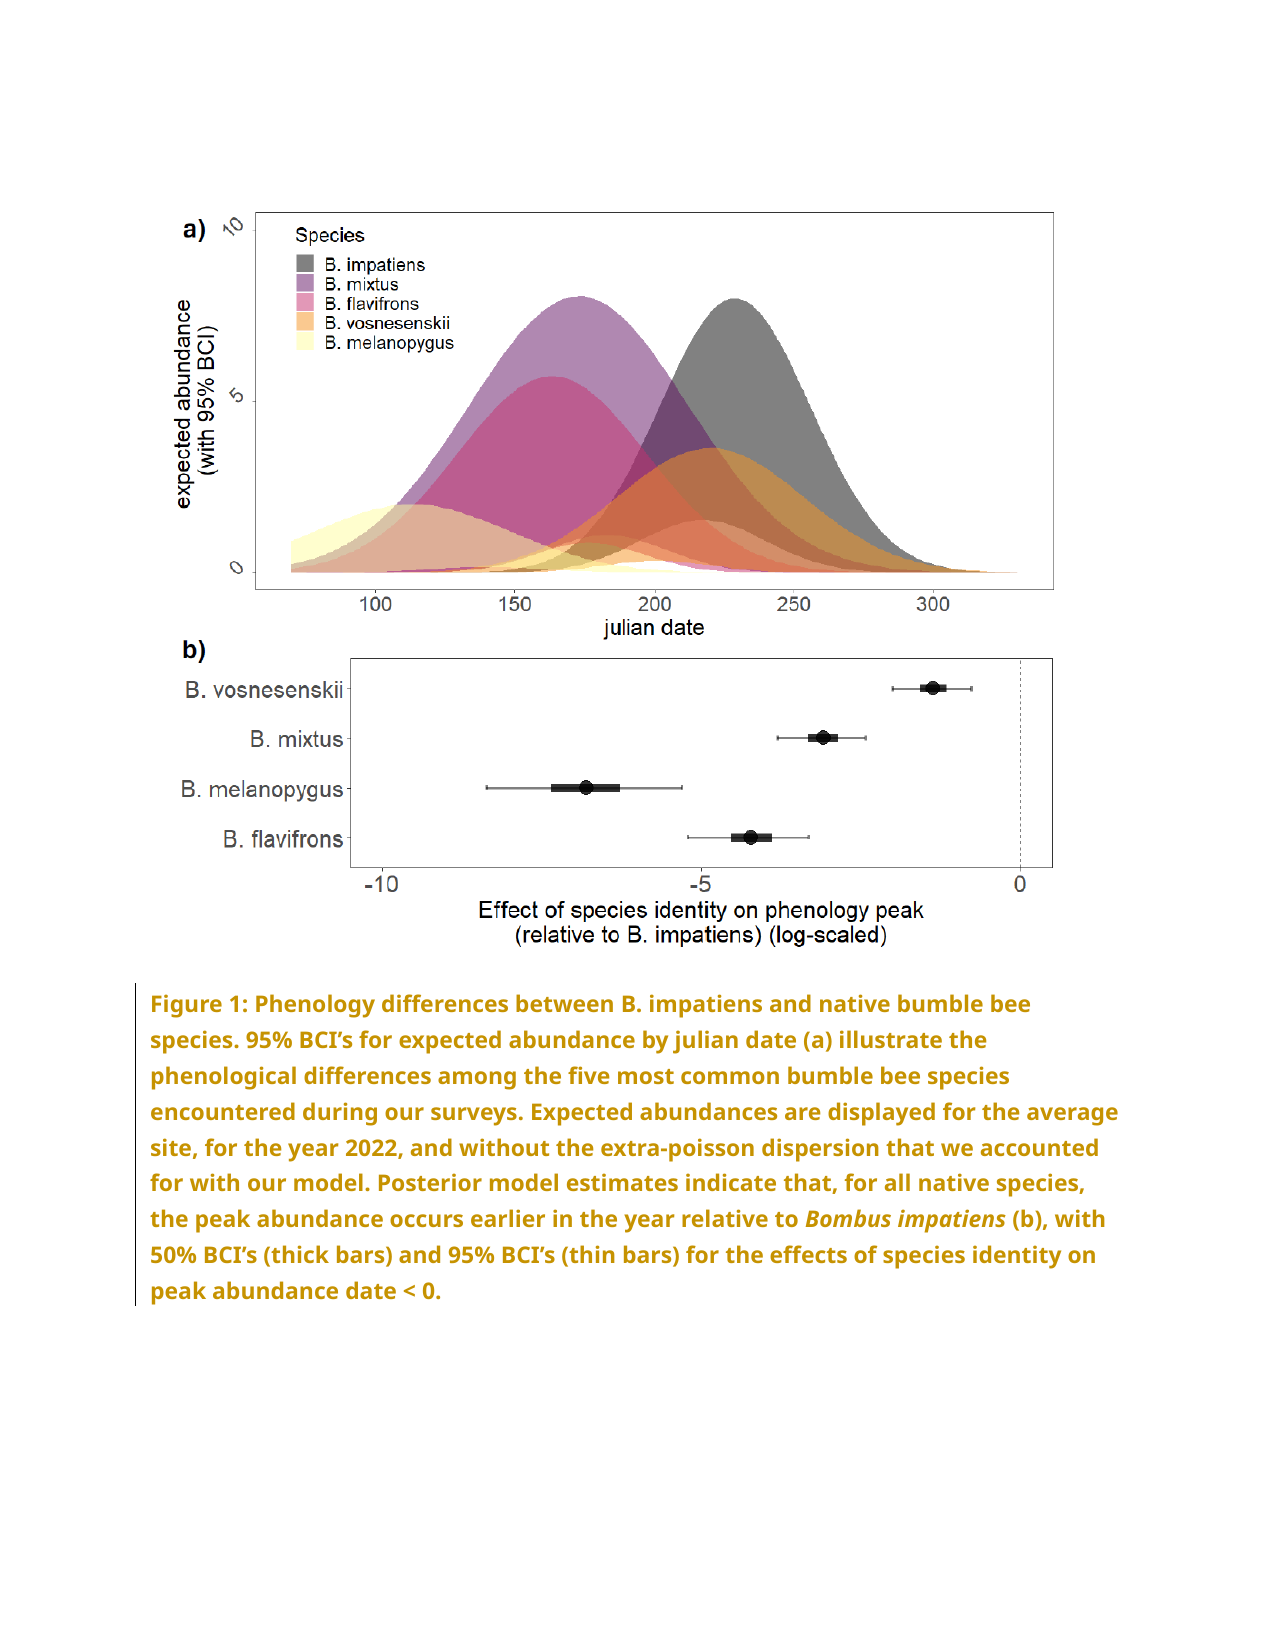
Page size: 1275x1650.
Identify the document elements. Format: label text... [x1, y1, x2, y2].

picture [150, 150, 1090, 983]
